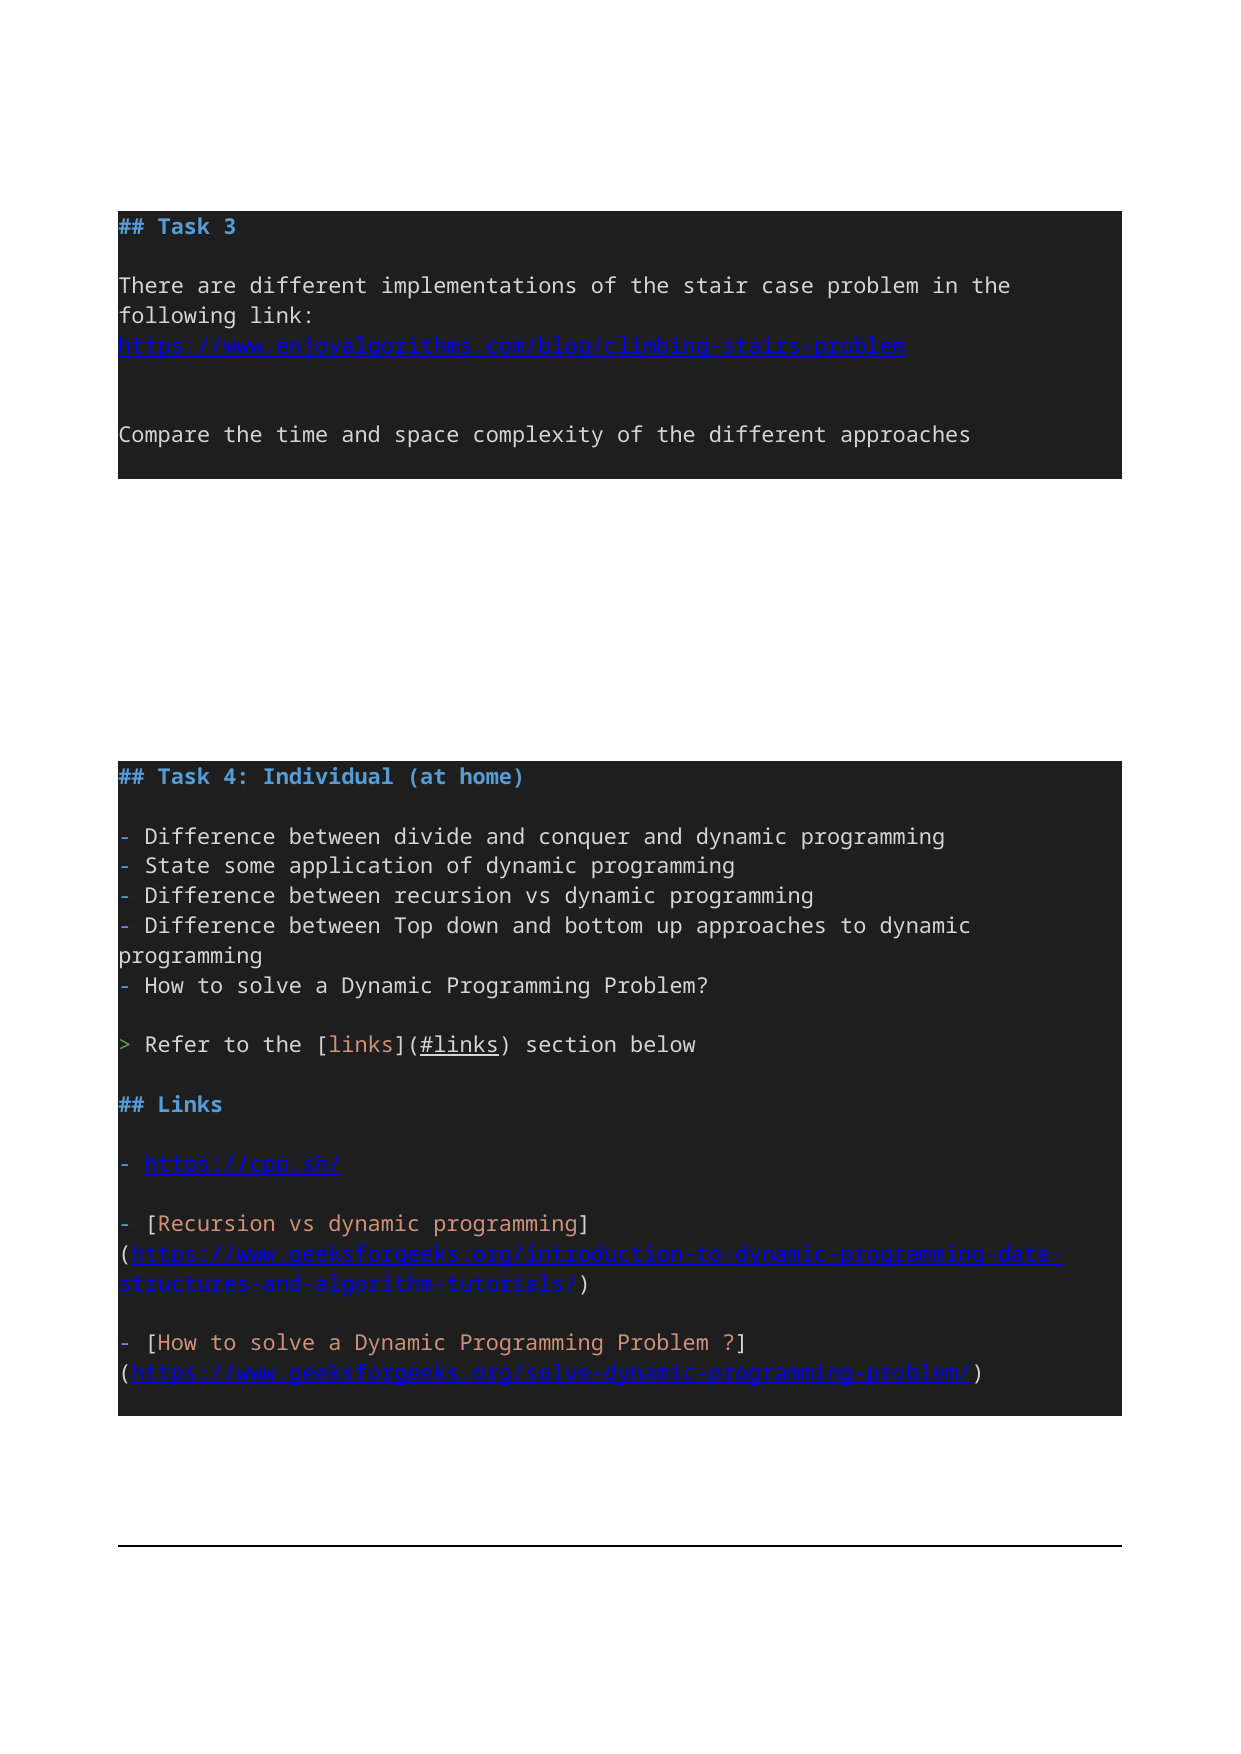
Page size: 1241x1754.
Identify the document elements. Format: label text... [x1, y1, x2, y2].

text - State some application of dynamic programming [118, 850, 1122, 880]
text - Difference between Top down and bottom up approaches to dynamic programming [118, 910, 1122, 969]
text ## Links [118, 1089, 1122, 1118]
text https://www.enjoyalgorithms.com/blog/climbing-stairs-problem [118, 330, 1122, 360]
text - Difference between recursion vs dynamic programming [118, 880, 1122, 910]
text - [How to solve a Dynamic Programming Problem ?](https://www.geeksforgeeks.org/solve-dynamic-programming-problem/) [118, 1327, 1122, 1387]
text > Refer to the [links](#links) section below [118, 1029, 1122, 1059]
text Compare the time and space complexity of the different approaches [118, 419, 1122, 449]
text - https://cpp.sh/ [118, 1148, 1122, 1178]
text - Difference between divide and conquer and dynamic programming [118, 821, 1122, 850]
text ## Task 4: Individual (at home) [118, 761, 1122, 791]
text - [Recursion vs dynamic programming](https://www.geeksforgeeks.org/introduction-to-dynamic-programming-data-structures-and-algorithm-tutorials/) [118, 1208, 1122, 1297]
text There are different implementations of the stair case problem in the following link: [118, 270, 1122, 330]
text ## Task 3 [118, 211, 1122, 241]
text - How to solve a Dynamic Programming Problem? [118, 969, 1122, 999]
